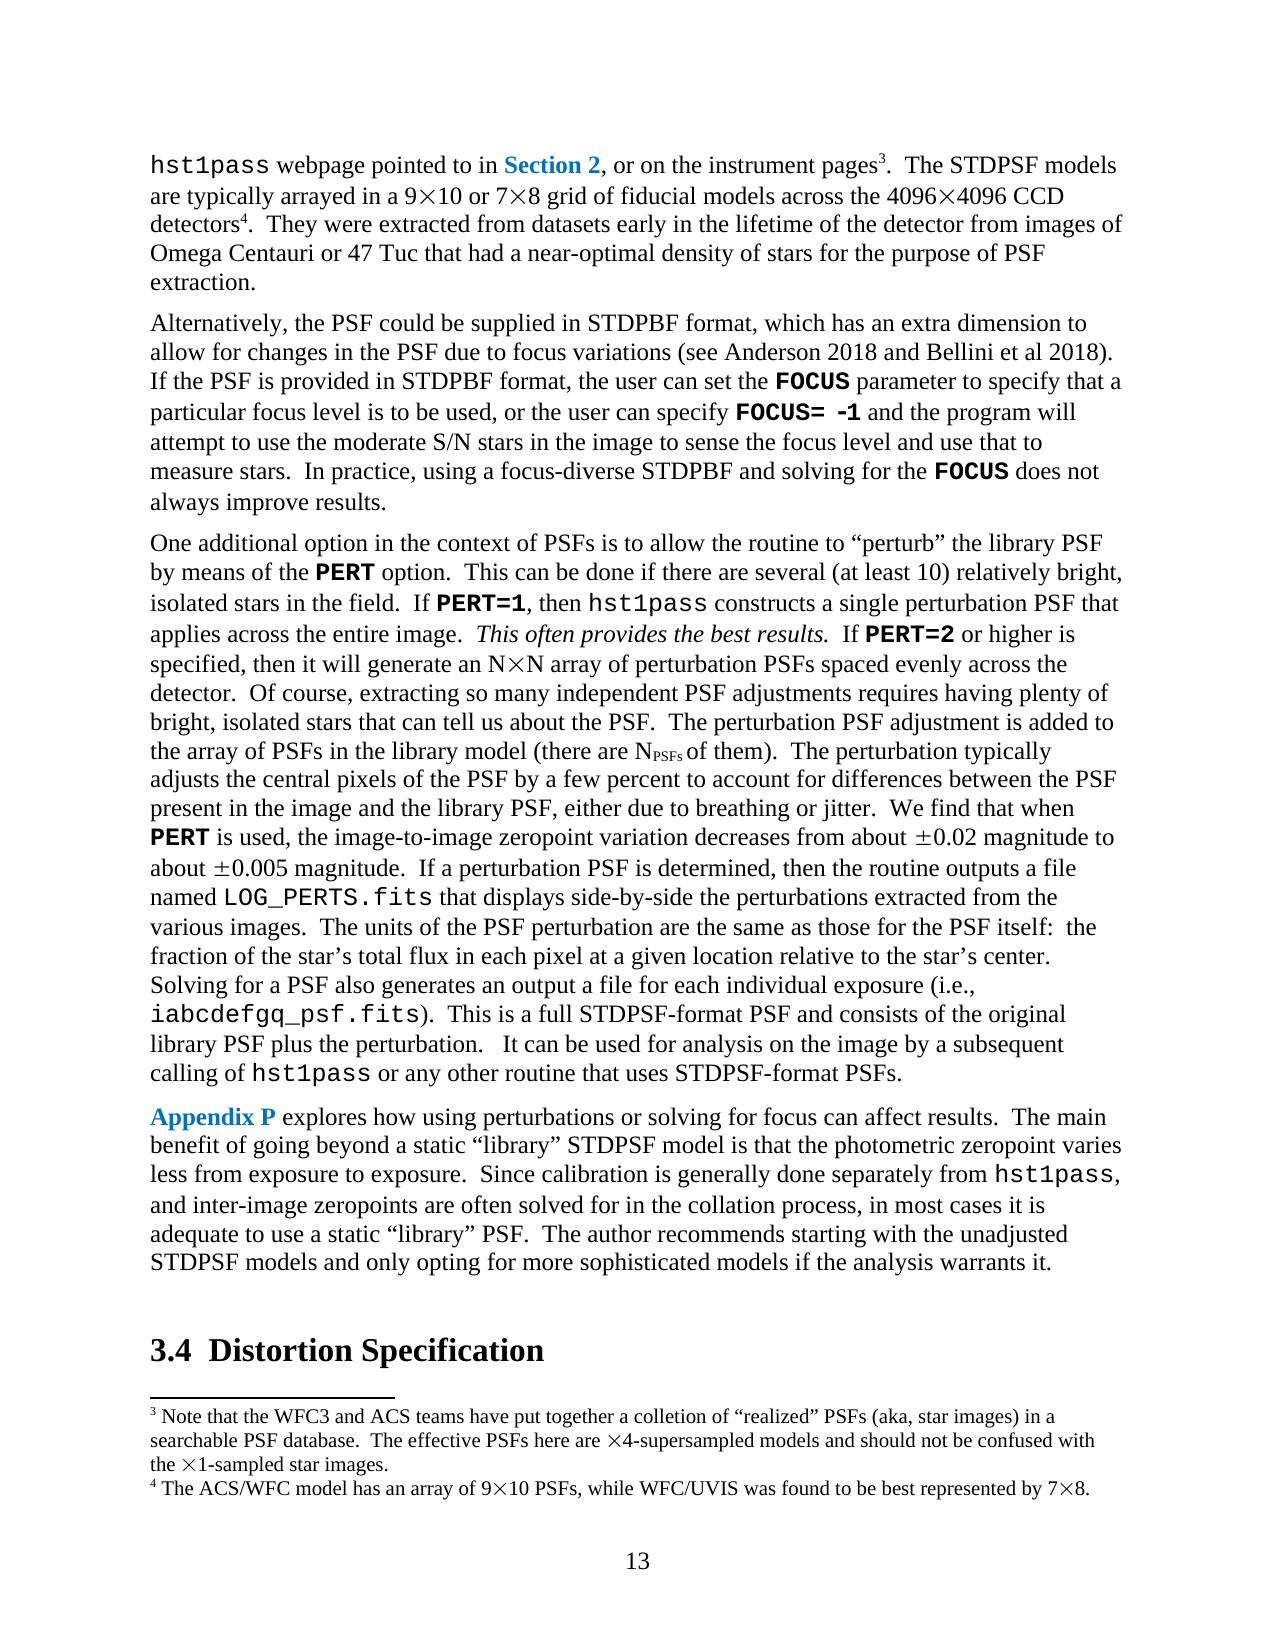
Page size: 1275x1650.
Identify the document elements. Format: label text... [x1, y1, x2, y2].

text Appendix P explores how using perturbations or solving for focus can affect results. The main benefit of going beyond a static “library” STDPSF model is that the photometric zeropoint varies less from exposure to exposure. Since calibration is generally done separately from hst1pass, and inter-image zeropoints are often solved for in the collation process, in most cases it is adequate to use a static “library” PSF. The author recommends starting with the unadjusted STDPSF models and only opting for more sophisticated models if the analysis warrants it. [150, 1102, 1125, 1276]
text Alternatively, the PSF could be supplied in STDPBF format, which has an extra dimension to allow for changes in the PSF due to focus variations (see Anderson 2018 and Bellini et al 2018). If the PSF is provided in STDPBF format, the user can set the FOCUS parameter to specify that a particular focus level is to be used, or the user can specify FOCUS=1 and the program will attempt to use the moderate S/N stars in the image to sense the focus level and use that to measure stars. In practice, using a focus-diverse STDPBF and solving for the FOCUS does not always improve results. [150, 308, 1125, 516]
text 3.4 Distortion Specification [150, 1330, 1125, 1368]
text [150, 150, 1125, 296]
text One additional option in the context of PSFs is to allow the routine to “perturb” the library PSF by means of the PERT option. This can be done if there are several (at least 10) relatively bright, isolated stars in the field. If PERT=1, then hst1pass constructs a single perturbation PSF that applies across the entire image. This often provides the best results. If PERT=2 or higher is specified, then it will generate an NN array of perturbation PSFs spaced evenly across the detector. Of course, extracting so many independent PSF adjustments requires having plenty of bright, isolated stars that can tell us about the PSF. The perturbation PSF adjustment is added to the array of PSFs in the library model (there are NPSFs of them). The perturbation typically adjusts the central pixels of the PSF by a few percent to account for differences between the PSF present in the image and the library PSF, either due to breathing or jitter. We find that when PERT is used, the image-to-image zeropoint variation decreases from about 0.02 magnitude to about 0.005 magnitude. If a perturbation PSF is determined, then the routine outputs a file named LOG_PERTS.fits that displays side-by-side the perturbations extracted from the various images. The units of the PSF perturbation are the same as those for the PSF itself: the fraction of the star’s total flux in each pixel at a given location relative to the star’s center. Solving for a PSF also generates an output a file for each individual exposure (i.e., iabcdefgq_psf.fits). This is a full STDPSF-format PSF and consists of the original library PSF plus the perturbation. It can be used for analysis on the image by a subsequent calling of hst1pass or any other routine that uses STDPSF-format PSFs. [150, 528, 1125, 1089]
